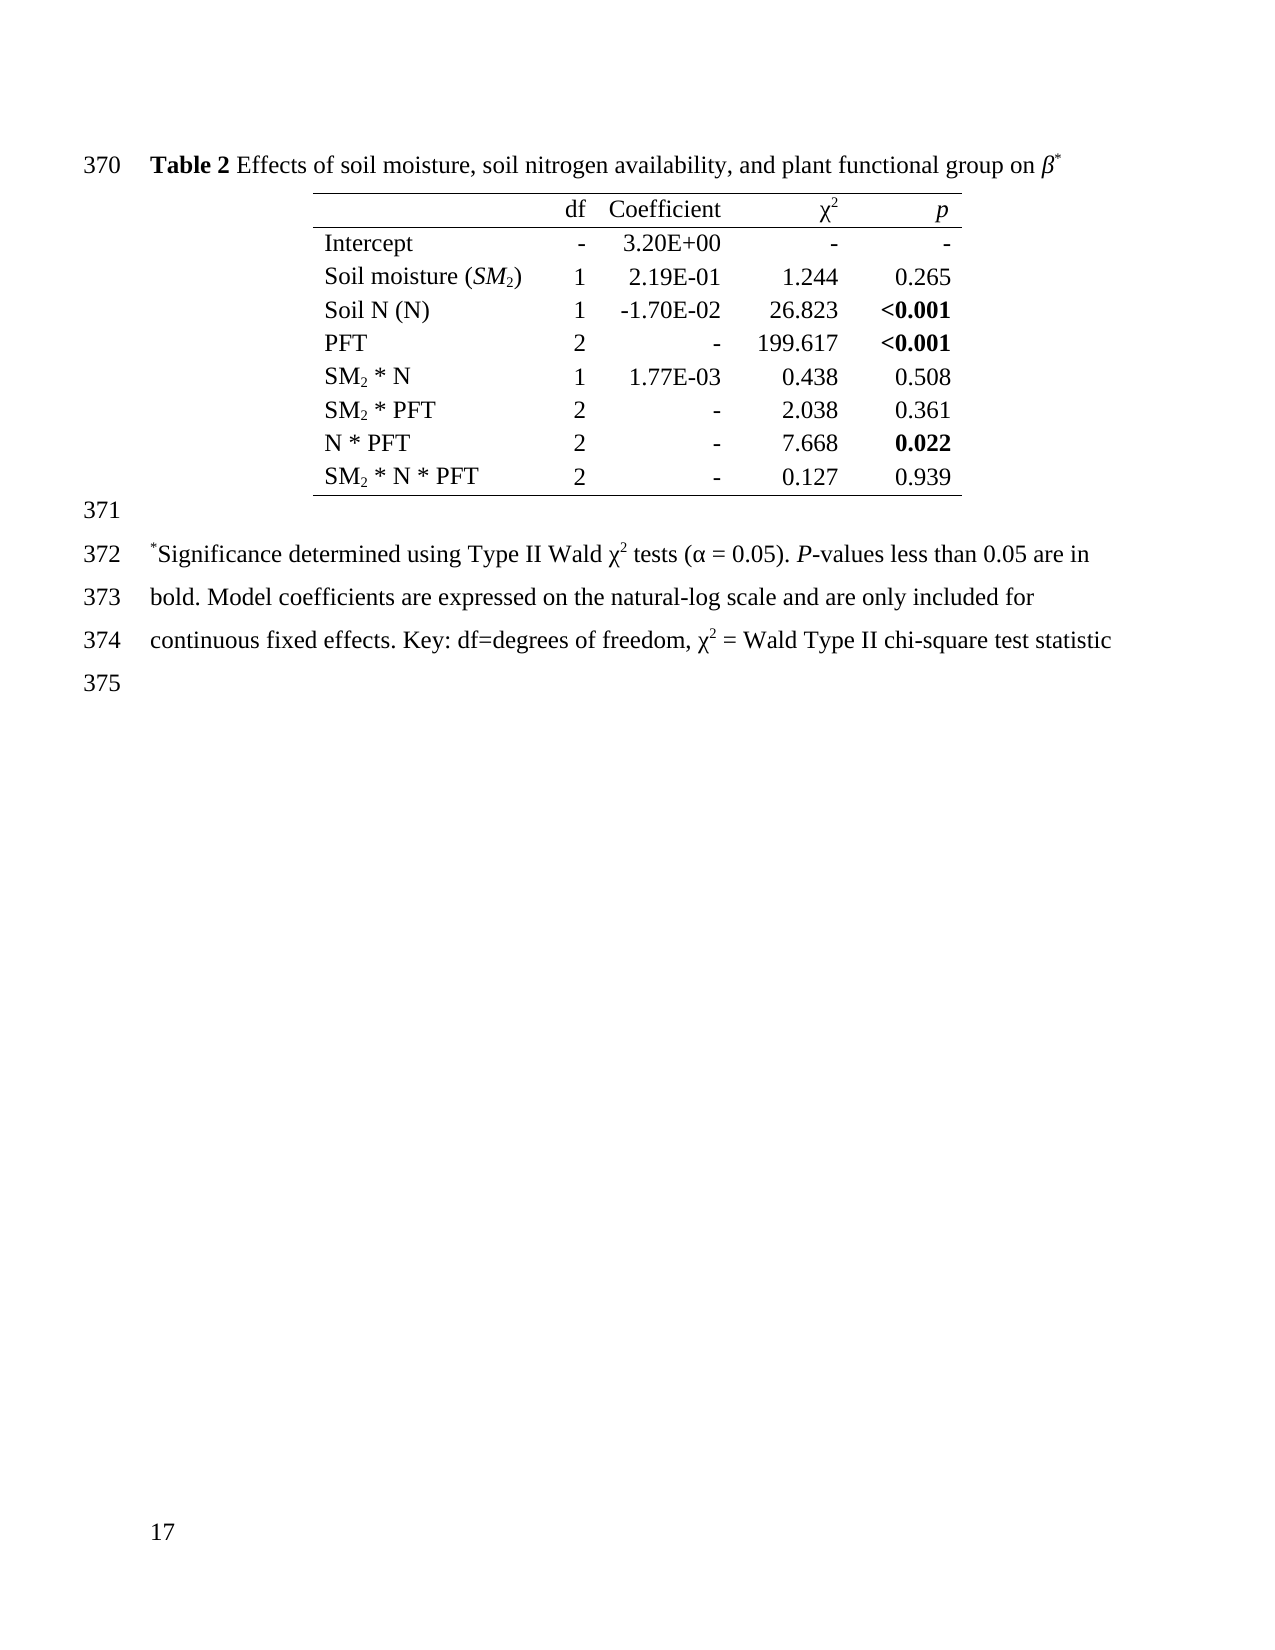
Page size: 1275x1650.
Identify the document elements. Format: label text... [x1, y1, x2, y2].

table_cell - [849, 228, 962, 261]
table_cell 199.617 [732, 328, 849, 361]
table_cell 0.508 [849, 361, 962, 394]
table_cell Soil moisture (SM2) [313, 261, 541, 294]
table_cell 0.022 [849, 428, 962, 461]
table_cell 0.438 [732, 361, 849, 394]
table_cell SM2 * PFT [313, 395, 541, 428]
table_cell 26.823 [732, 295, 849, 328]
table_cell 3.20E+00 [597, 228, 732, 261]
table_cell - [541, 228, 597, 261]
table_cell SM2 * N [313, 361, 541, 394]
table_cell 0.265 [849, 261, 962, 294]
text *Significance determined using Type II Wald χ2 tests (α = 0.05). P-values less than 0.05 are in bold. Model coefficients are expressed on the natural-log scale and are only included for continuous fixed effects. Key: df=degrees of freedom, χ2 = Wald Type II chi-square test statistic [150, 539, 1125, 654]
table_cell 2.19E-01 [597, 261, 732, 294]
table_cell 0.939 [849, 461, 962, 494]
table_cell 1.244 [732, 261, 849, 294]
table_cell -1.70E-02 [597, 295, 732, 328]
table_header Coefficient [597, 194, 732, 227]
table_cell 0.361 [849, 395, 962, 428]
table_cell 0.127 [732, 461, 849, 494]
table_cell 2 [541, 461, 597, 494]
table_cell 1 [541, 295, 597, 328]
table_cell PFT [313, 328, 541, 361]
text Table 2 Effects of soil moisture, soil nitrogen availability, and plant functional group on β* [150, 150, 1125, 179]
table_cell SM2 * N * PFT [313, 461, 541, 494]
table_cell 1.77E-03 [597, 361, 732, 394]
table_cell Intercept [313, 228, 541, 261]
table_cell 2 [541, 328, 597, 361]
table_cell - [732, 228, 849, 261]
table_cell <0.001 [849, 295, 962, 328]
table_cell - [597, 328, 732, 361]
table_header χ2 [732, 194, 849, 227]
table_cell - [597, 395, 732, 428]
table_cell 2 [541, 395, 597, 428]
table_header p [849, 194, 962, 227]
table_cell 7.668 [732, 428, 849, 461]
table_cell 2 [541, 428, 597, 461]
table_cell <0.001 [849, 328, 962, 361]
table_cell - [597, 461, 732, 494]
table_header df [541, 194, 597, 227]
table_cell Soil N (N) [313, 295, 541, 328]
table_cell - [597, 428, 732, 461]
table_header [313, 194, 541, 227]
table_cell 1 [541, 261, 597, 294]
table_cell 1 [541, 361, 597, 394]
table_cell N * PFT [313, 428, 541, 461]
table_cell 2.038 [732, 395, 849, 428]
